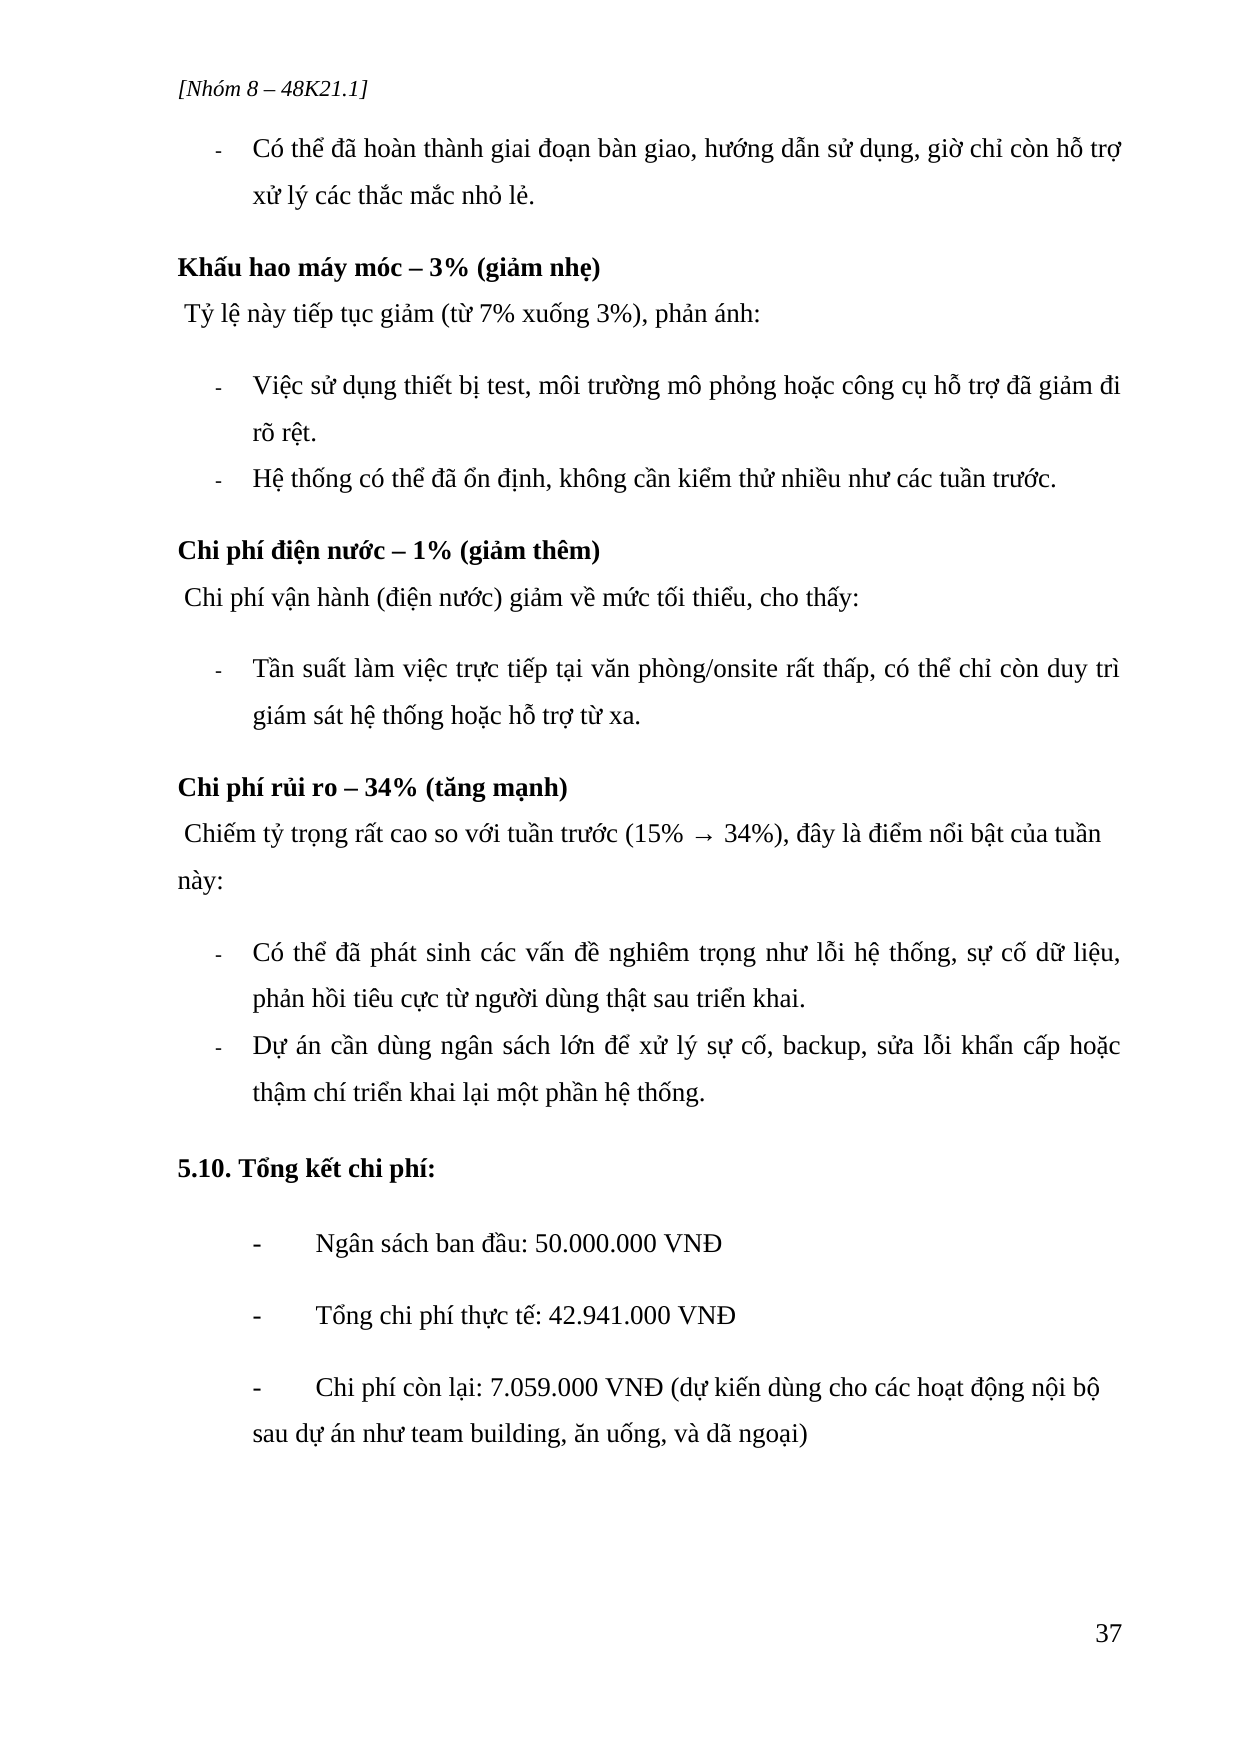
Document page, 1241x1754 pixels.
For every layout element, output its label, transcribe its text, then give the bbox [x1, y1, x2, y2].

text - Ngân sách ban đầu: 50.000.000 VNĐ [252, 1227, 1122, 1259]
text Khấu hao máy móc – 3% (giảm nhẹ) Tỷ lệ này tiếp tục giảm (từ 7% xuống 3%), phản ánh: [177, 251, 1122, 329]
list Hệ thống có thể đã ổn định, không cần kiểm thử nhiều như các tuần trước. [215, 462, 1122, 494]
text Chi phí rủi ro – 34% (tăng mạnh) Chiếm tỷ trọng rất cao so với tuần trước (15% → 34%), đây là điểm nổi bật của tuần này: [177, 771, 1122, 895]
list Dự án cần dùng ngân sách lớn để xử lý sự cố, backup, sửa lỗi khẩn cấp hoặc thậm chí triển khai lại một phần hệ thống. [215, 1029, 1122, 1107]
text Chi phí điện nước – 1% (giảm thêm) Chi phí vận hành (điện nước) giảm về mức tối thiểu, cho thấy: [177, 534, 1122, 612]
subtitle 5.10. Tổng kết chi phí: [177, 1152, 1122, 1183]
list Có thể đã phát sinh các vấn đề nghiêm trọng như lỗi hệ thống, sự cố dữ liệu, phản hồi tiêu cực từ người dùng thật sau triển khai. [215, 936, 1122, 1014]
text - Chi phí còn lại: 7.059.000 VNĐ (dự kiến dùng cho các hoạt động nội bộ sau dự án như team building, ăn uống, và dã ngoại) [252, 1371, 1122, 1449]
list Việc sử dụng thiết bị test, môi trường mô phỏng hoặc công cụ hỗ trợ đã giảm đi rõ rệt. [215, 369, 1122, 447]
list Có thể đã hoàn thành giai đoạn bàn giao, hướng dẫn sử dụng, giờ chỉ còn hỗ trợ xử lý các thắc mắc nhỏ lẻ. [215, 132, 1122, 210]
list Tần suất làm việc trực tiếp tại văn phòng/onsite rất thấp, có thể chỉ còn duy trì giám sát hệ thống hoặc hỗ trợ từ xa. [215, 652, 1122, 730]
text - Tổng chi phí thực tế: 42.941.000 VNĐ [252, 1299, 1122, 1330]
